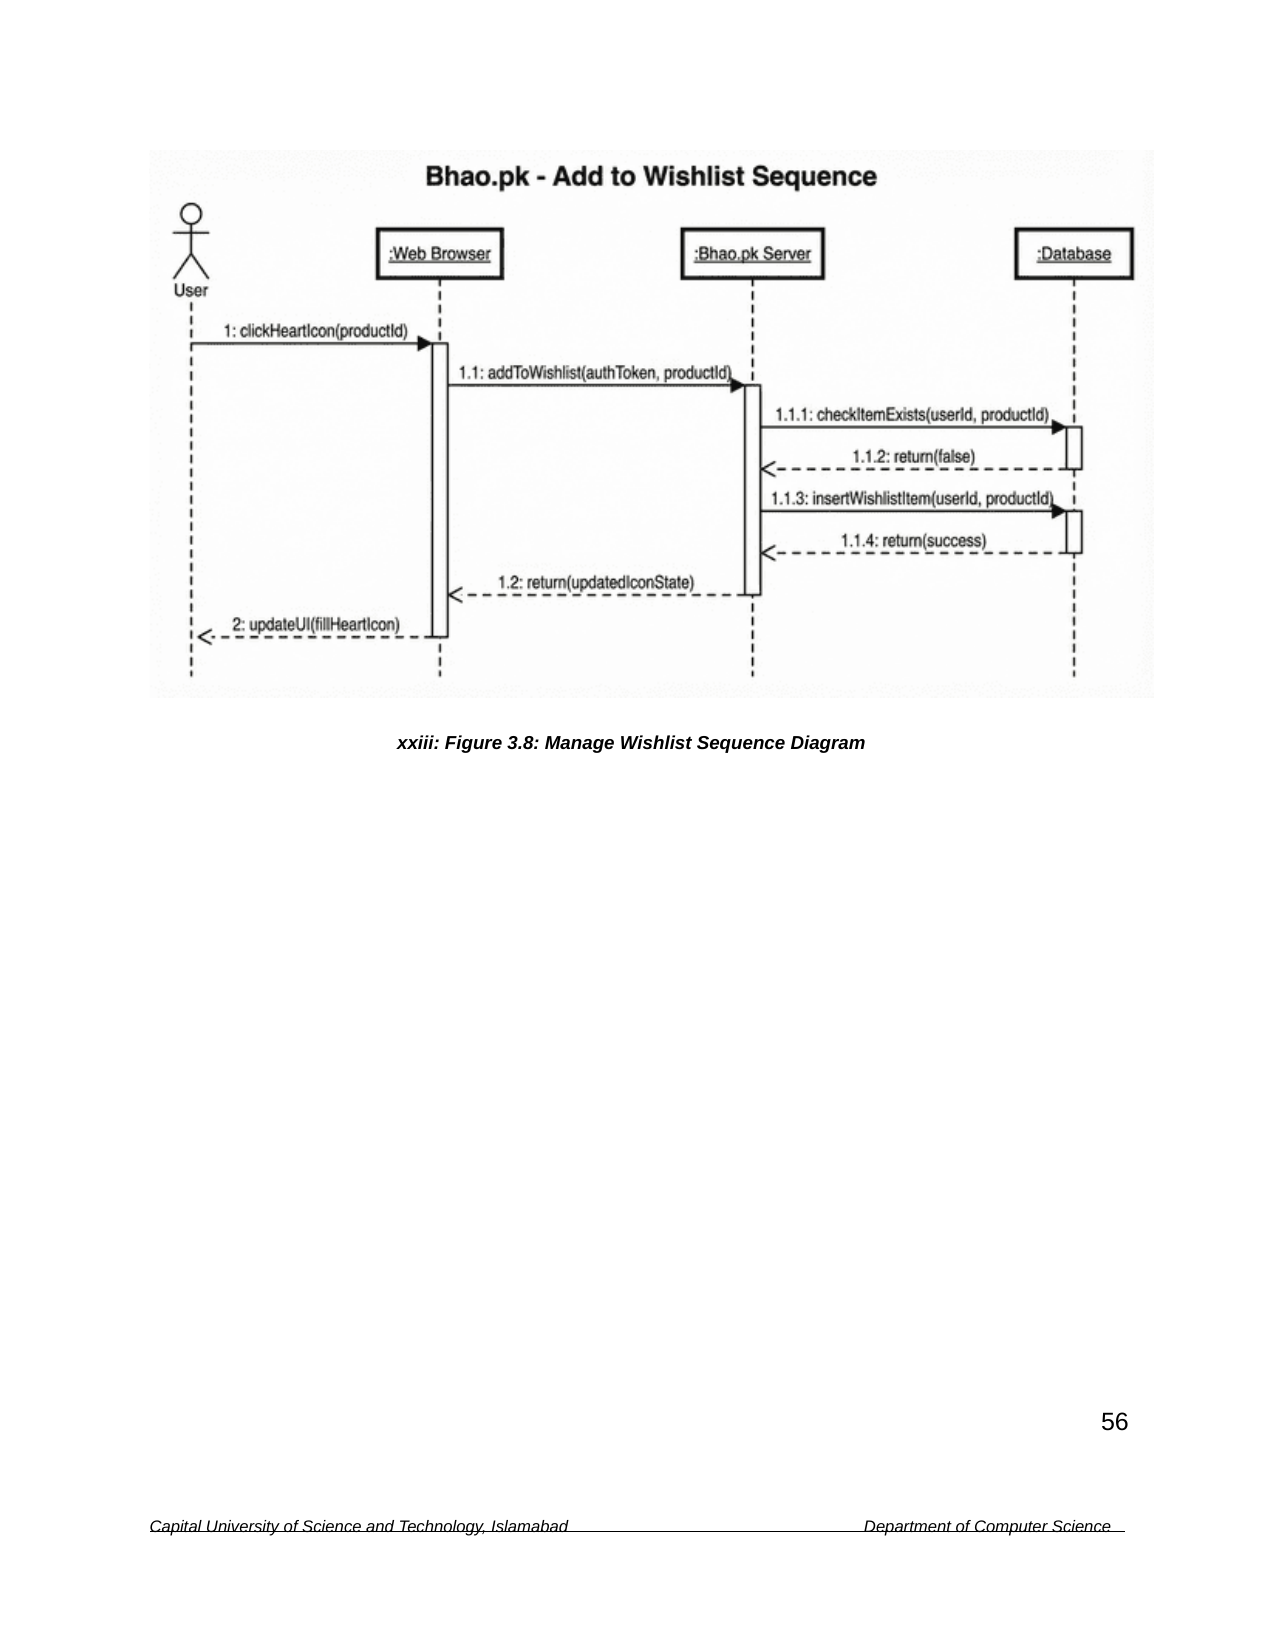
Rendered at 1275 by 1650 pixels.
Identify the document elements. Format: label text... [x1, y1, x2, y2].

picture [149, 150, 1154, 698]
text xxiii: Figure 3.8: Manage Wishlist Sequence Diagram [236, 732, 1028, 754]
